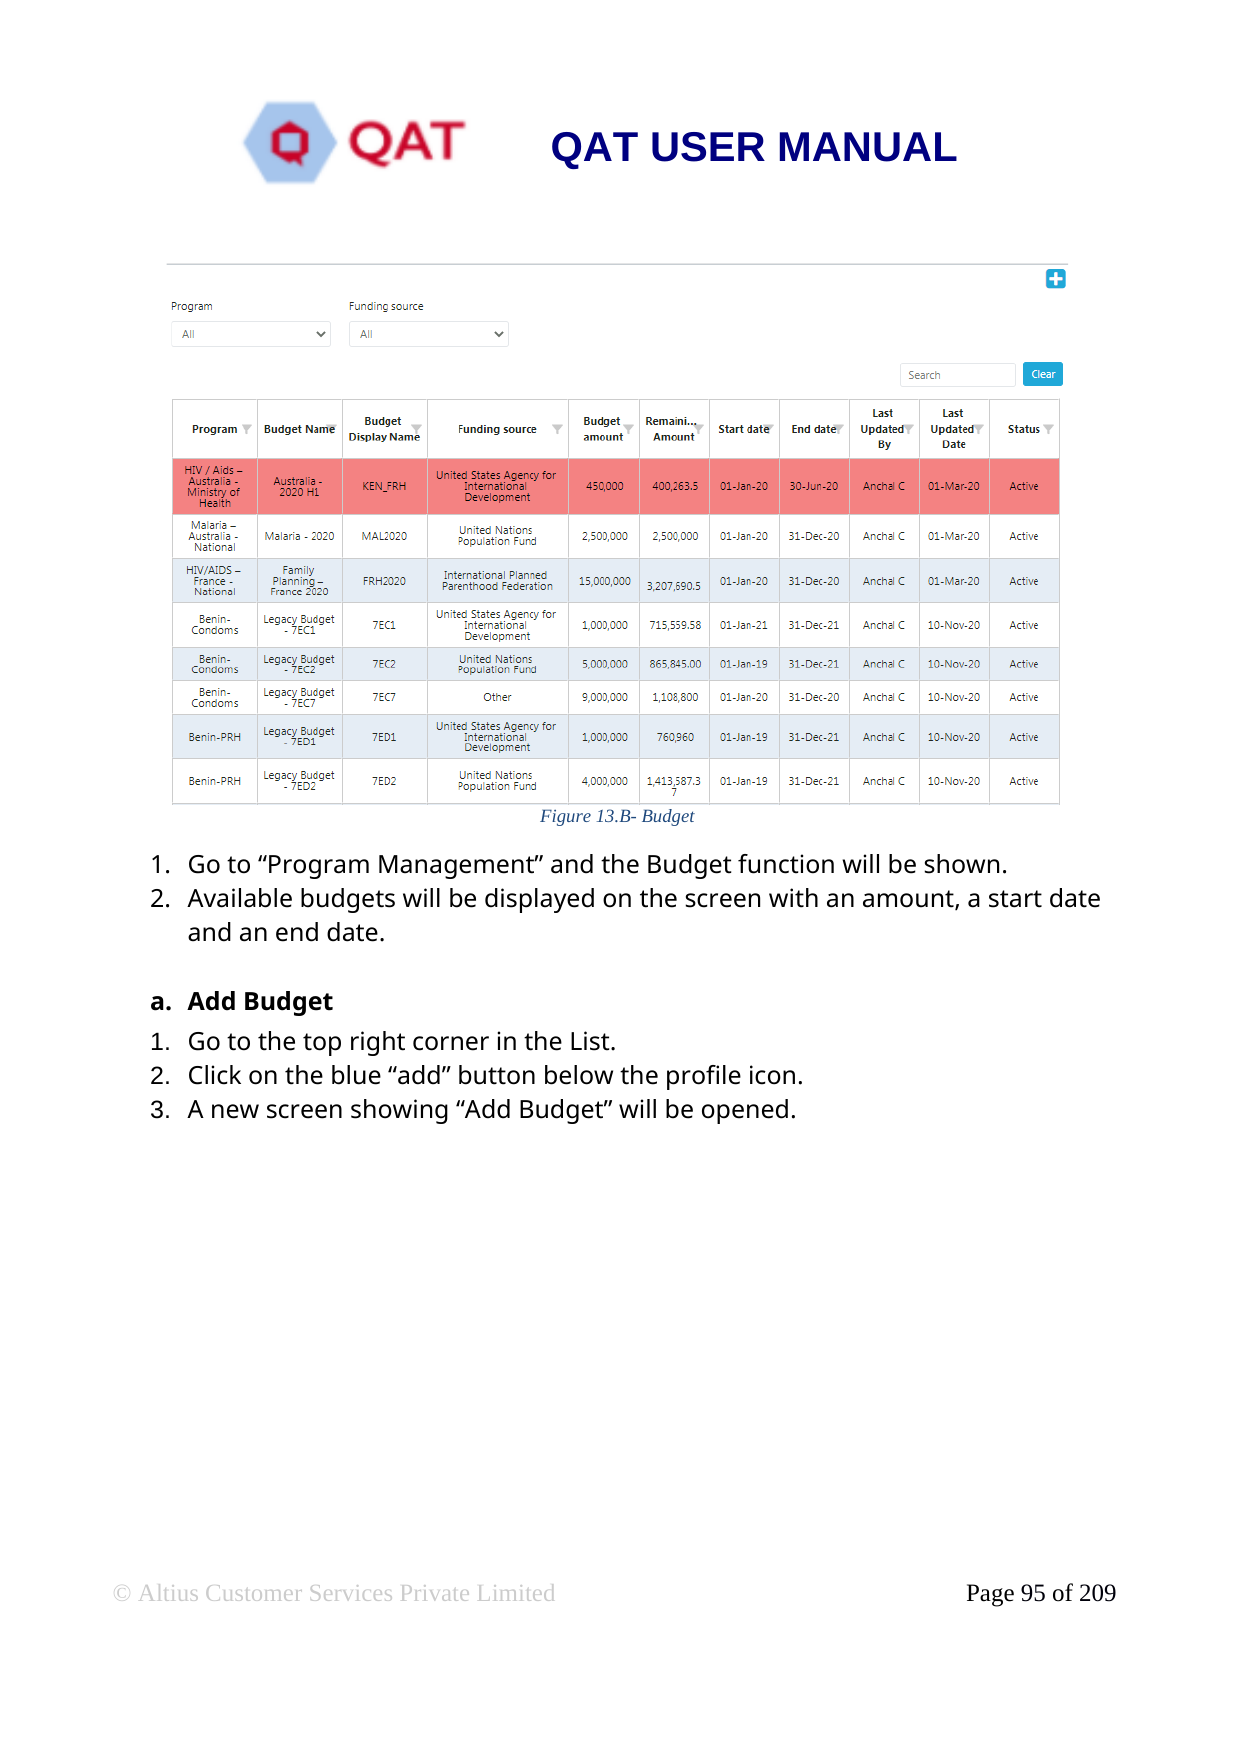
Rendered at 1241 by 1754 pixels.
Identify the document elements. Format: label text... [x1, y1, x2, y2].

picture [166, 263, 1069, 805]
list Available budgets will be displayed on the screen with an amount, a start date and an end date. [150, 881, 1122, 949]
list A new screen showing “Add Budget” will be opened. [150, 1092, 1122, 1126]
text Figure 13.B- Budget [112, 804, 1122, 826]
list Add Budget [150, 983, 1122, 1017]
list Go to the top right corner in the List. [150, 1024, 1122, 1058]
picture [229, 98, 484, 189]
list Click on the blue “add” button below the profile icon. [150, 1058, 1122, 1092]
list Go to “Program Management” and the Budget function will be shown. [150, 847, 1122, 881]
